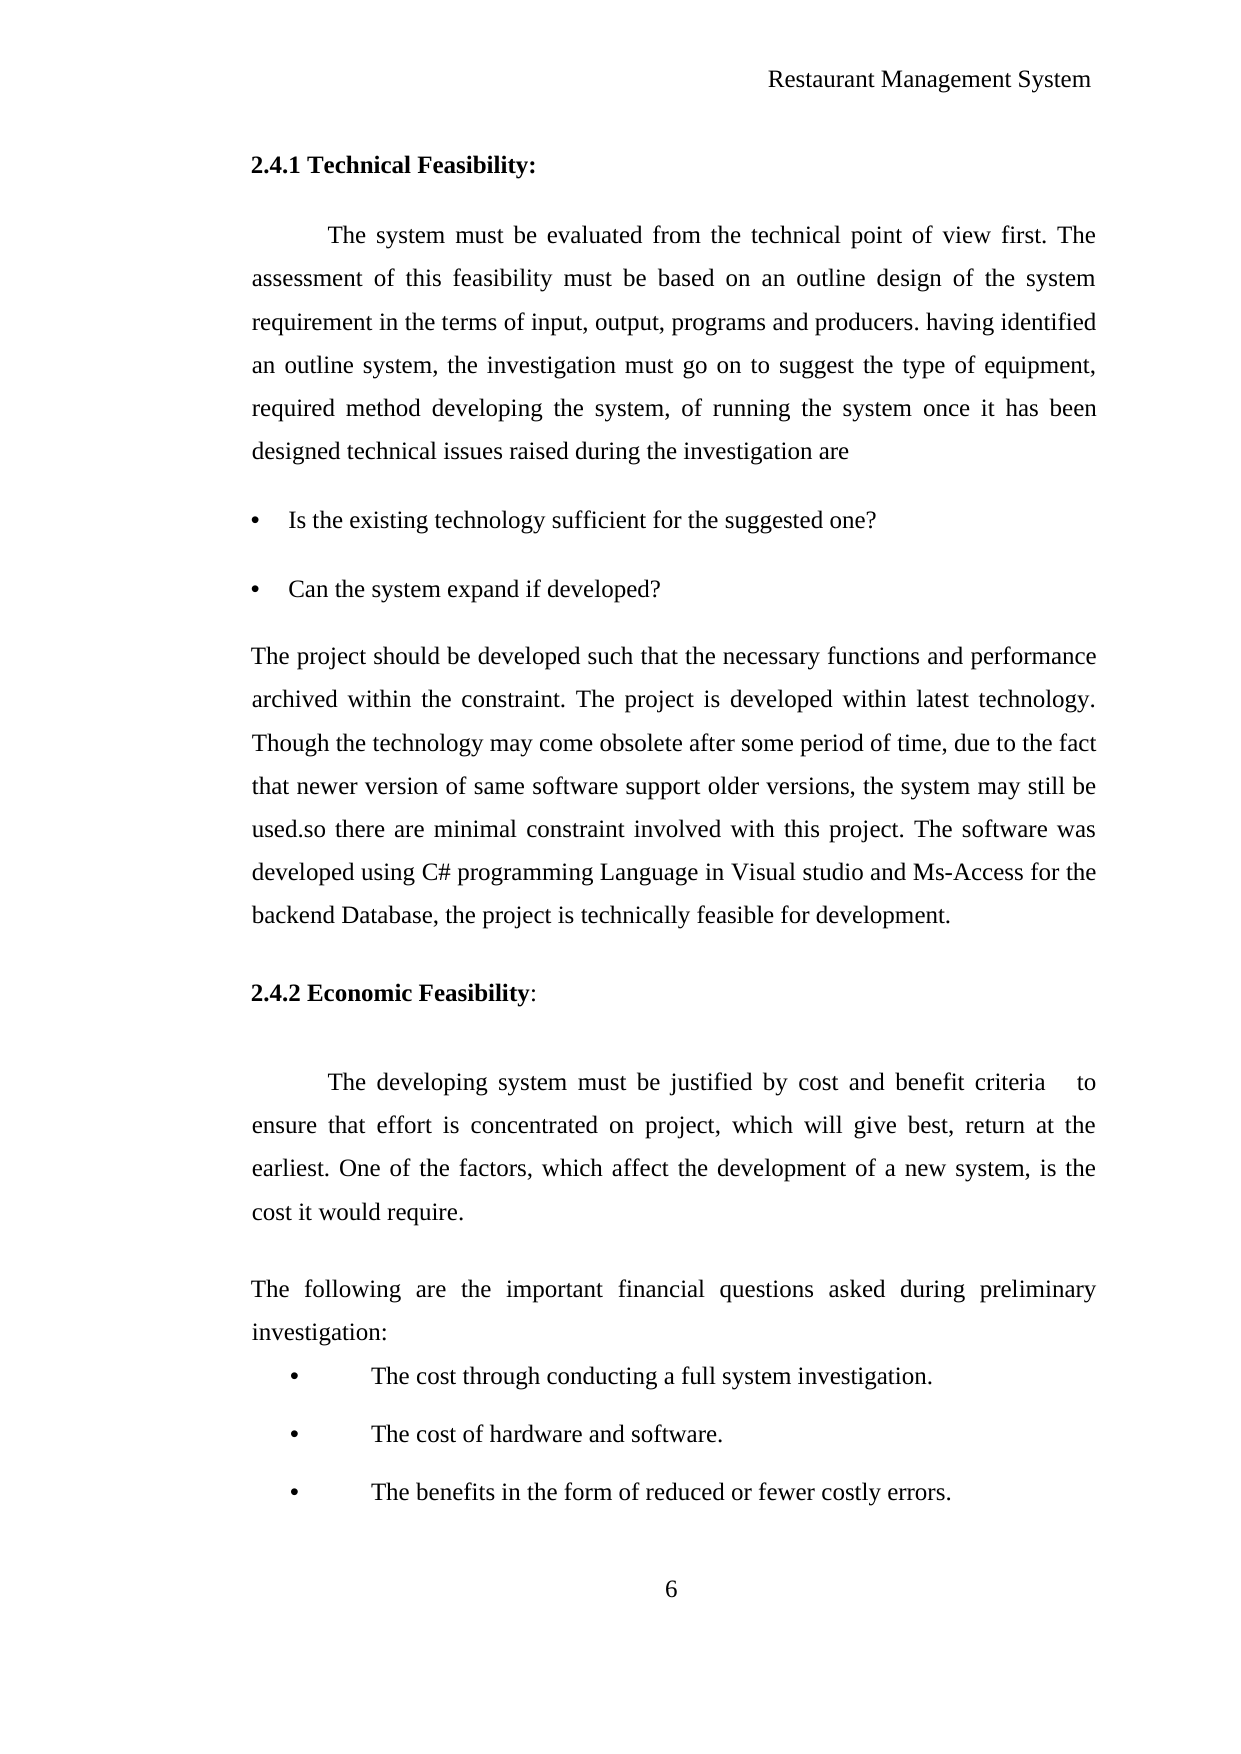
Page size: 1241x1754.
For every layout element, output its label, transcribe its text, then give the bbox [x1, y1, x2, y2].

list The cost through conducting a full system investigation. [290, 1361, 1097, 1389]
text The developing system must be justified by cost and benefit criteria to ensure that effort is concentrated on project, which will give best, return at the earliest. One of the factors, which affect the development of a new system, is the cost it would require. [251, 1067, 1097, 1225]
text The project should be developed such that the necessary functions and performance archived within the constraint. The project is developed within latest technology. Though the technology may come obsolete after some period of time, due to the fact that newer version of same software support older versions, the system may still be used.so there are minimal constraint involved with this project. The software was developed using C# programming Language in Visual studio and Ms-Access for the backend Database, the project is technically feasible for development. [251, 641, 1097, 929]
list The benefits in the form of reduced or fewer costly errors. [290, 1477, 1097, 1506]
text 2.4.1 Technical Feasibility: [251, 150, 1097, 179]
text The following are the important financial questions asked during preliminary investigation: [251, 1274, 1097, 1346]
text The system must be evaluated from the technical point of view first. The assessment of this feasibility must be based on an outline design of the system requirement in the terms of input, output, programs and producers. having identified an outline system, the investigation must go on to suggest the type of equipment, required method developing the system, of running the system once it has been designed technical issues raised during the investigation are [251, 220, 1097, 465]
list Can the system expand if developed? [251, 574, 1097, 603]
list The cost of hardware and software. [290, 1419, 1097, 1448]
list Is the existing technology sufficient for the suggested one? [251, 506, 1097, 534]
text 2.4.2 Economic Feasibility: [251, 978, 1097, 1007]
